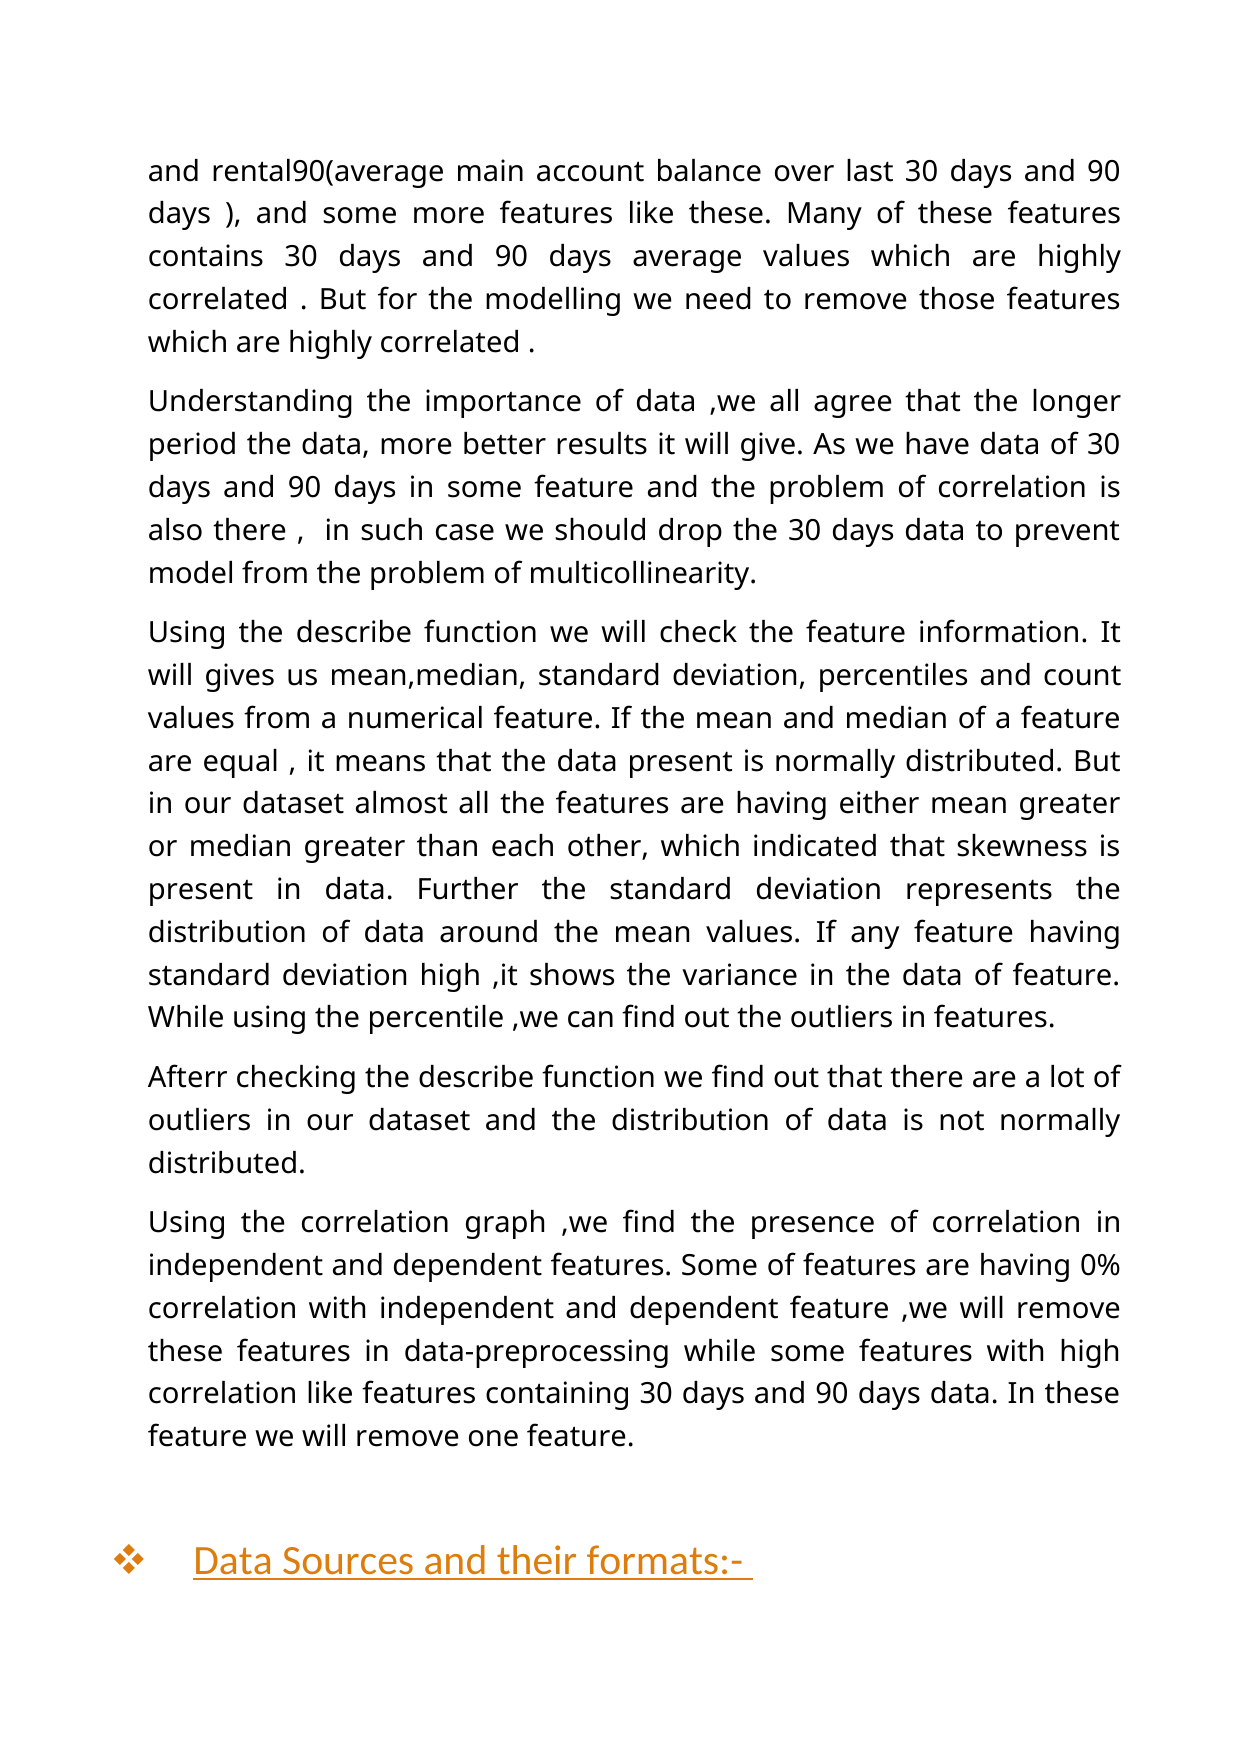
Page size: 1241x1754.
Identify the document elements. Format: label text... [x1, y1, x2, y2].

text Using the describe function we will check the feature information. It will gives us mean,median, standard deviation, percentiles and count values from a numerical feature. If the mean and median of a feature are equal , it means that the data present is normally distributed. But in our dataset almost all the features are having either mean greater or median greater than each other, which indicated that skewness is present in data. Further the standard deviation represents the distribution of data around the mean values. If any feature having standard deviation high ,it shows the variance in the data of feature. While using the percentile ,we can find out the outliers in features. [148, 611, 1122, 1036]
text Using the correlation graph ,we find the presence of correlation in independent and dependent features. Some of features are having 0% correlation with independent and dependent feature ,we will remove these features in data-preprocessing while some features with high correlation like features containing 30 days and 90 days data. In these feature we will remove one feature. [148, 1201, 1122, 1455]
text Afterr checking the describe function we find out that there are a lot of outliers in our dataset and the distribution of data is not normally distributed. [148, 1056, 1122, 1182]
list Data Sources and their formats:- [110, 1534, 1122, 1585]
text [148, 150, 1122, 361]
text Understanding the importance of data ,we all agree that the longer period the data, more better results it will give. As we have data of 30 days and 90 days in some feature and the problem of correlation is also there , in such case we should drop the 30 days data to prevent model from the problem of multicollinearity. [148, 381, 1122, 592]
